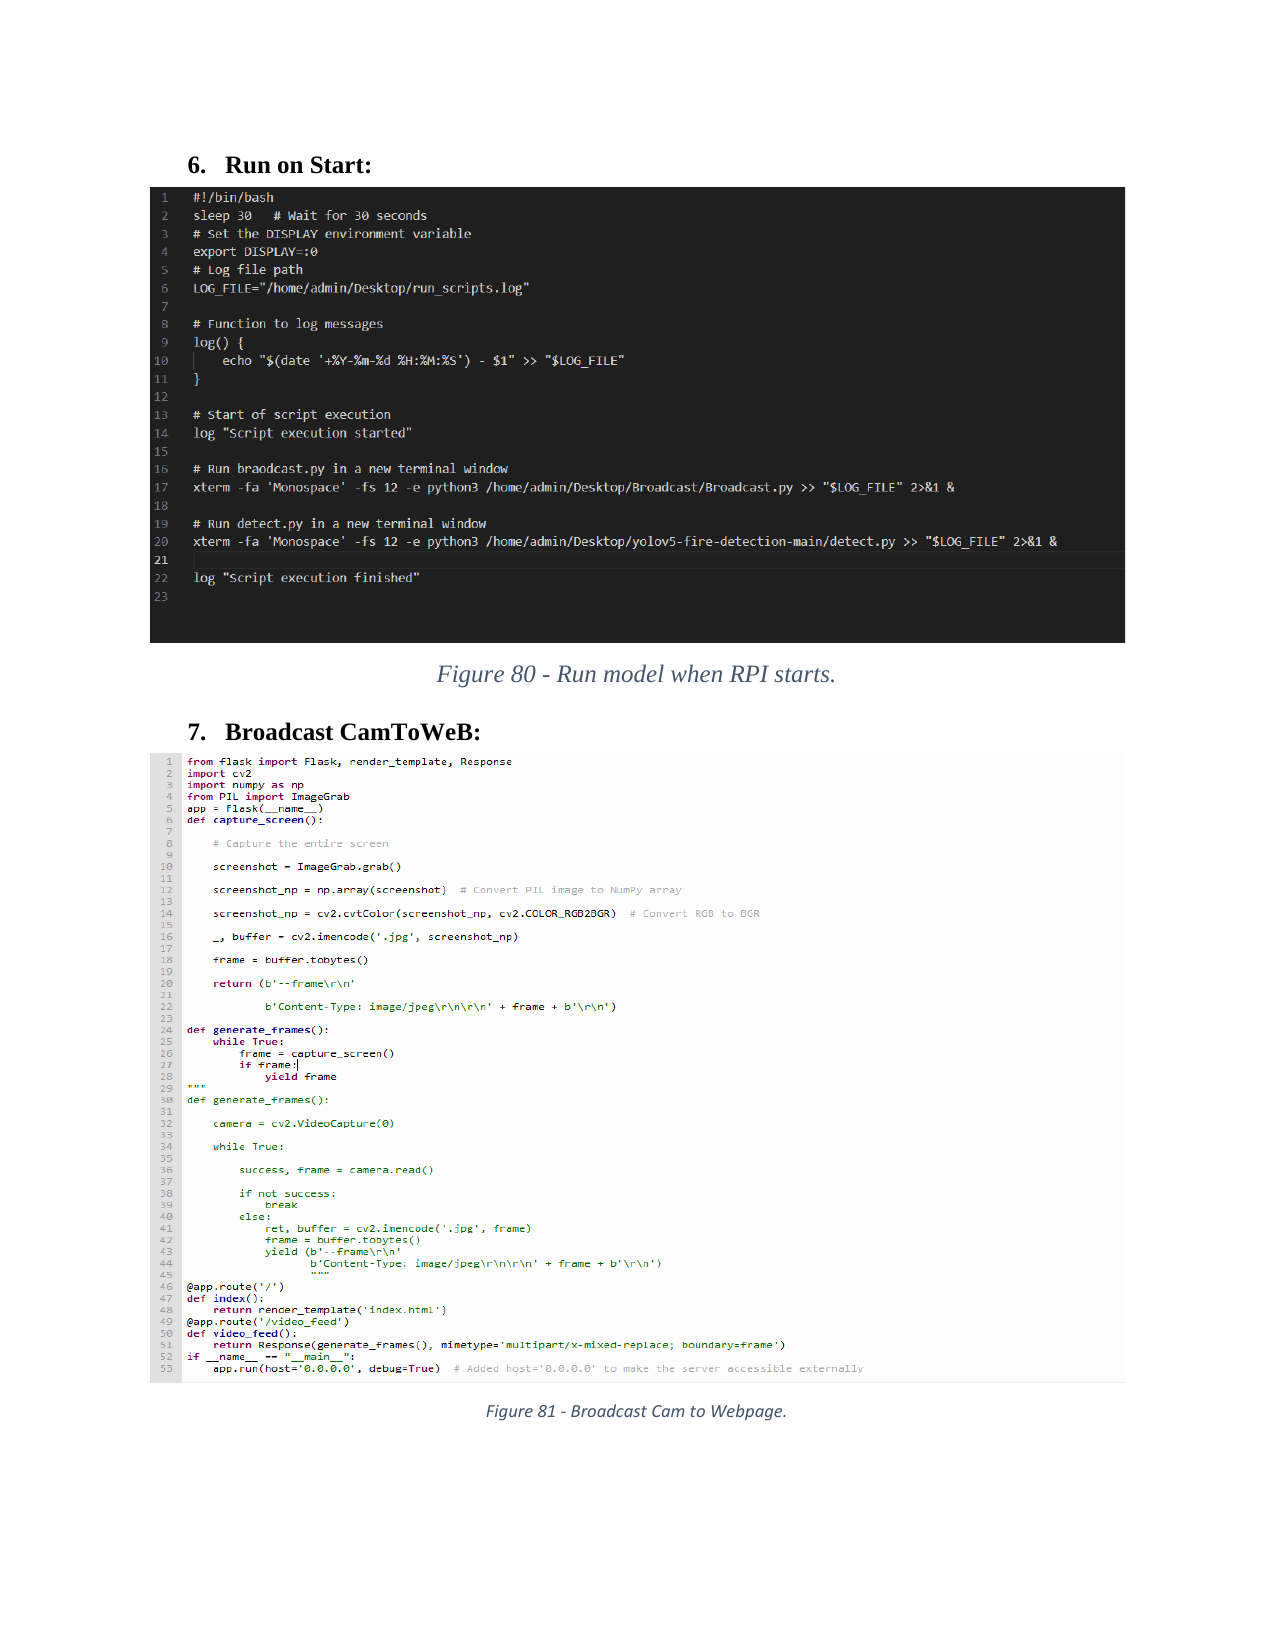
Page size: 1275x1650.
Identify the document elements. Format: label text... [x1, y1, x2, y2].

text Figure 81 - Broadcast Cam to Webpage. [150, 1399, 1125, 1422]
subtitle Broadcast CamToWeB: [187, 717, 1125, 746]
picture [150, 753, 1125, 1383]
text Figure 80 - Run model when RPI starts. [150, 659, 1125, 688]
subtitle Run on Start: [187, 150, 1125, 179]
picture [150, 187, 1125, 643]
